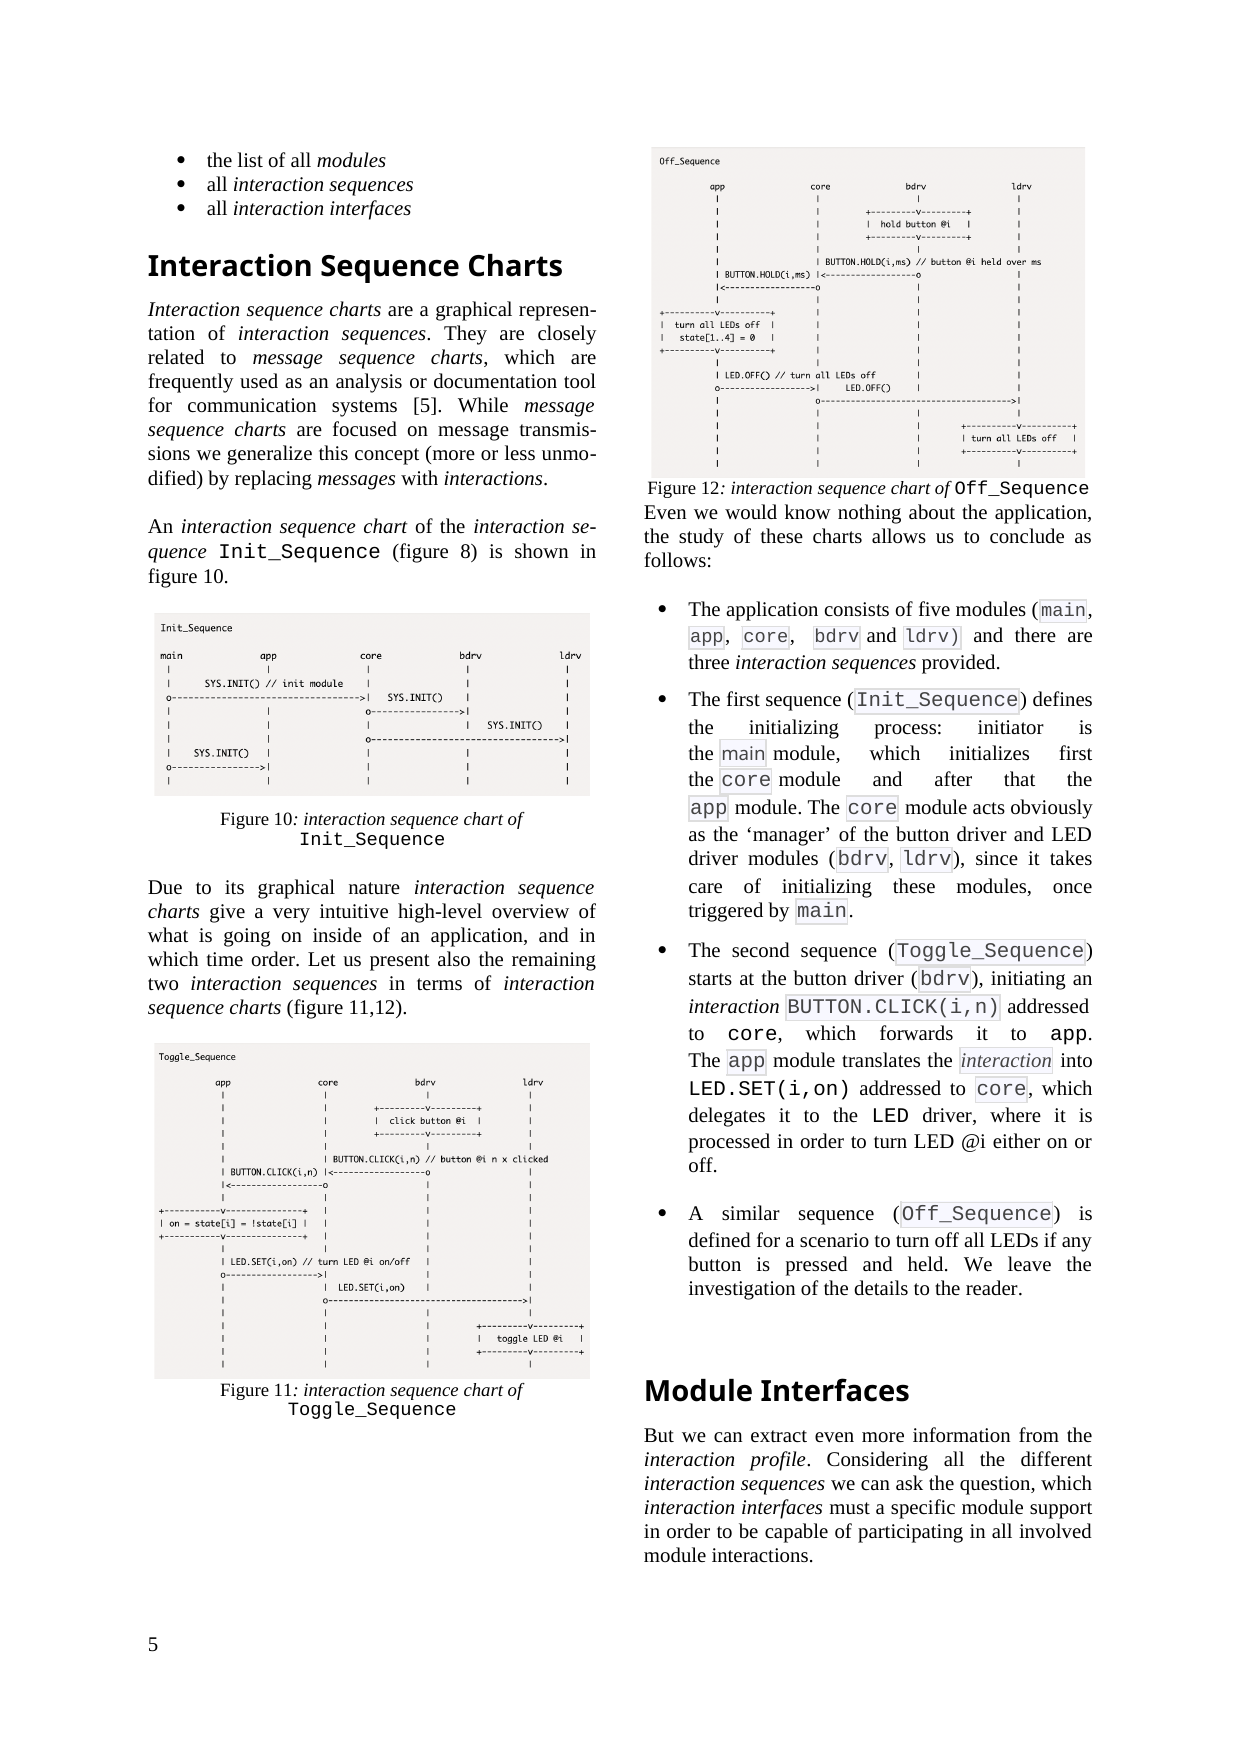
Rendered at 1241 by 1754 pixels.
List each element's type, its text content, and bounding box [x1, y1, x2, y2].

text Due to its graphical nature interaction sequence charts give a very intuitive high-level overview of what is going on inside of an application, and in which time order. Let us present also the remaining two interaction sequences in terms of interaction sequence charts (figure 11,12). [148, 875, 596, 1019]
list The second sequence (Toggle_Sequence) starts at the button driver (bdrv), initiating an interaction BUTTON.CLICK(i,n) addressed to core, which forwards it to app. The app module translates the interaction into LED.SET(i,on) addressed to core, which delegates it to the LED driver, where it is processed in order to turn LED @i either on or off. [658, 938, 1093, 1177]
text But we can extract even more information from the interaction profile. Considering all the different interaction sequences we can ask the question, which interaction interfaces must a specific module support in order to be capable of participating in all involved module interactions. [644, 1423, 1093, 1567]
list The application consists of five modules (main, app, core, bdrv and ldrv) and there are three interaction sequences provided. [658, 597, 1093, 674]
picture [154, 613, 590, 796]
text Figure 12: interaction sequence chart of Off_Sequence [644, 477, 1093, 500]
subtitle Interaction Sequence Charts [148, 245, 596, 284]
list the list of all modules [177, 148, 596, 172]
text Figure 10: interaction sequence chart of Init_Sequence [148, 808, 596, 851]
picture [154, 1043, 590, 1379]
text Interaction sequence charts are a graphical representation of interaction sequences. They are closely related to message sequence charts, which are frequently used as an analysis or documentation tool for communication systems [5]. While message sequence charts are focused on message transmissions we generalize this concept (more or less unmodified) by replacing messages with interactions. [148, 297, 596, 489]
list The first sequence (Init_Sequence) defines the initializing process: initiator is the main module, which initializes first the core module and after that the app module. The core module acts obviously as the ‘manager’ of the button driver and LED driver modules (bdrv, ldrv), since it takes care of initializing these modules, once triggered by main. [658, 687, 1093, 925]
list A similar sequence (Off_Sequence) is defined for a scenario to turn off all LEDs if any button is pressed and held. We leave the investigation of the details to the reader. [658, 1201, 1093, 1300]
list all interaction interfaces [177, 196, 596, 220]
subtitle Module Interfaces [644, 1371, 1093, 1410]
text Even we would know nothing about the application, the study of these charts allows us to conclude as follows: [644, 500, 1093, 572]
picture [651, 147, 1086, 478]
list all interaction sequences [177, 172, 596, 196]
subtitle An interaction sequence chart of the interaction sequence Init_Sequence (figure 8) is shown in figure 10. [148, 514, 596, 588]
text Figure 11: interaction sequence chart of Toggle_Sequence [148, 1378, 596, 1421]
